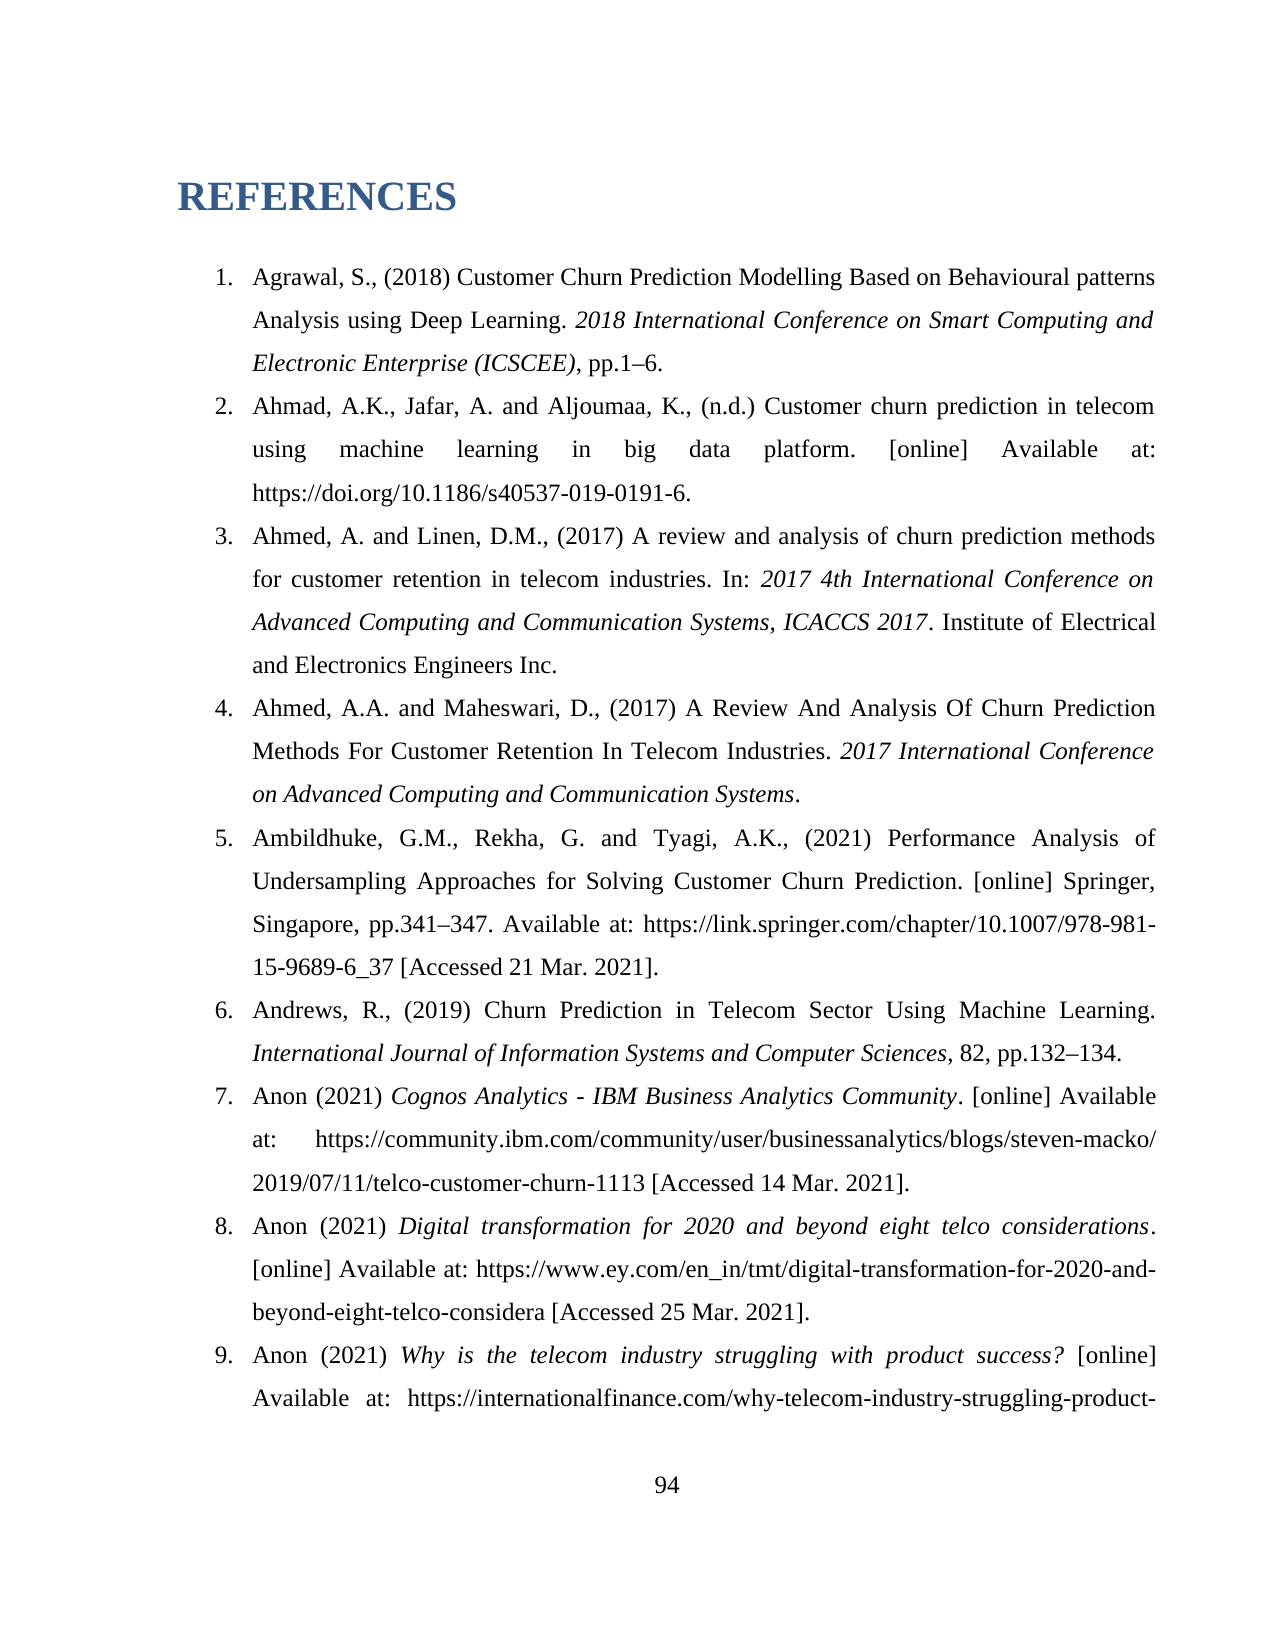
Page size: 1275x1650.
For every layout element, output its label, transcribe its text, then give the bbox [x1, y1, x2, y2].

list Anon (2021) Cognos Analytics - IBM Business Analytics Community. [online] Available at: https://community.ibm.com/community/user/businessanalytics/blogs/steven-macko/2019/07/11/telco-customer-churn-1113 [Accessed 14 Mar. 2021]. [214, 1081, 1156, 1196]
list Anon (2021) Digital transformation for 2020 and beyond eight telco considerations. [online] Available at: https://www.ey.com/en_in/tmt/digital-transformation-for-2020-and-beyond-eight-telco-considera [Accessed 25 Mar. 2021]. [214, 1211, 1156, 1326]
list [214, 1340, 1156, 1412]
list Ahmed, A. and Linen, D.M., (2017) A review and analysis of churn prediction methods for customer retention in telecom industries. In: 2017 4th International Conference on Advanced Computing and Communication Systems, ICACCS 2017. Institute of Electrical and Electronics Engineers Inc. [214, 521, 1156, 679]
list Ahmed, A.A. and Maheswari, D., (2017) A Review And Analysis Of Churn Prediction Methods For Customer Retention In Telecom Industries. 2017 International Conference on Advanced Computing and Communication Systems. [214, 693, 1156, 808]
list Ahmad, A.K., Jafar, A. and Aljoumaa, K., (n.d.) Customer churn prediction in telecom using machine learning in big data platform. [online] Available at: https://doi.org/10.1186/s40537-019-0191-6. [214, 391, 1156, 506]
list Andrews, R., (2019) Churn Prediction in Telecom Sector Using Machine Learning. International Journal of Information Systems and Computer Sciences, 82, pp.132–134. [214, 995, 1156, 1067]
list Ambildhuke, G.M., Rekha, G. and Tyagi, A.K., (2021) Performance Analysis of Undersampling Approaches for Solving Customer Churn Prediction. [online] Springer, Singapore, pp.341–347. Available at: https://link.springer.com/chapter/10.1007/978-981-15-9689-6_37 [Accessed 21 Mar. 2021]. [214, 823, 1156, 981]
subtitle REFERENCES [177, 171, 1156, 219]
list Agrawal, S., (2018) Customer Churn Prediction Modelling Based on Behavioural patterns Analysis using Deep Learning. 2018 International Conference on Smart Computing and Electronic Enterprise (ICSCEE), pp.1–6. [214, 262, 1156, 377]
